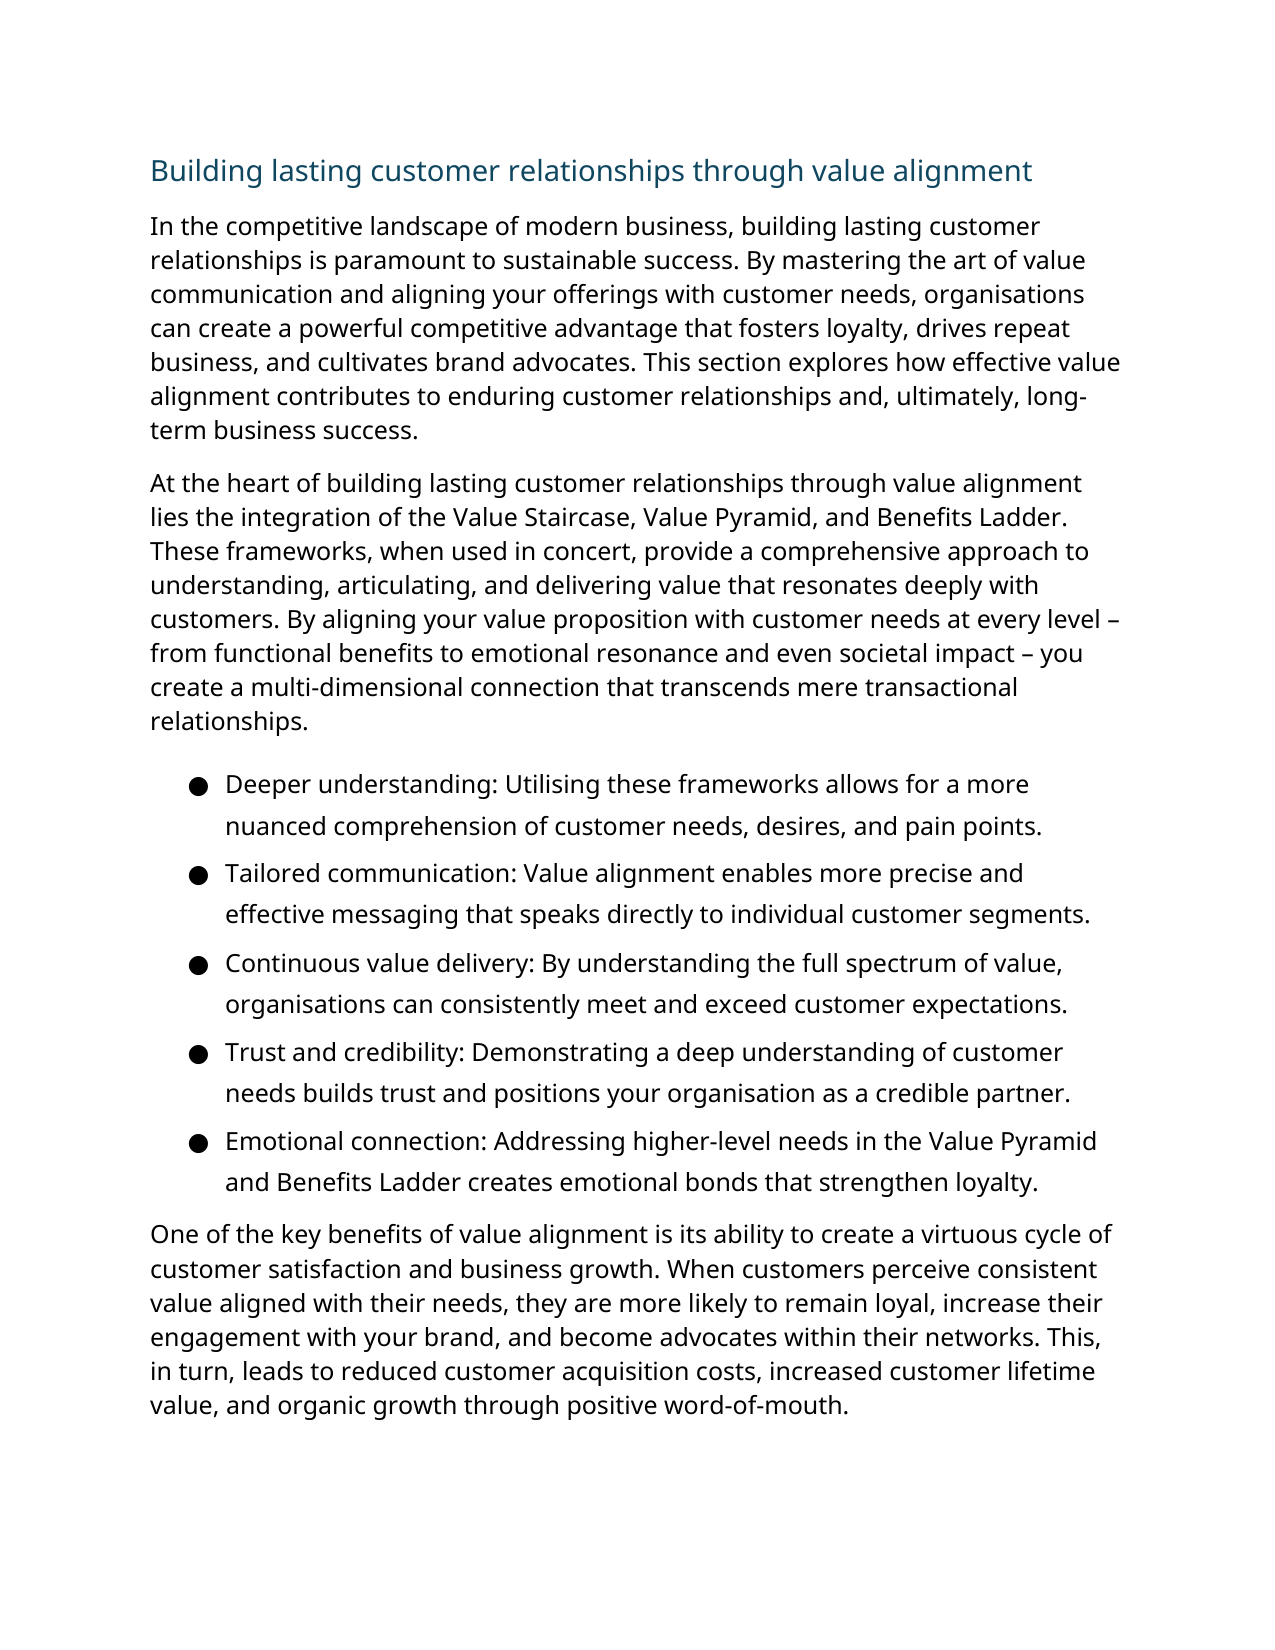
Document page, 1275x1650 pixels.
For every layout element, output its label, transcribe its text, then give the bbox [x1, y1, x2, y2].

text One of the key benefits of value alignment is its ability to create a virtuous cycle of customer satisfaction and business growth. When customers perceive consistent value aligned with their needs, they are more likely to remain loyal, increase their engagement with your brand, and become advocates within their networks. This, in turn, leads to reduced customer acquisition costs, increased customer lifetime value, and organic growth through positive word-of-mouth. [150, 1217, 1125, 1422]
text In the competitive landscape of modern business, building lasting customer relationships is paramount to sustainable success. By mastering the art of value communication and aligning your offerings with customer needs, organisations can create a powerful competitive advantage that fosters loyalty, drives repeat business, and cultivates brand advocates. This section explores how effective value alignment contributes to enduring customer relationships and, ultimately, long-term business success. [150, 208, 1125, 447]
text At the heart of building lasting customer relationships through value alignment lies the integration of the Value Staircase, Value Pyramid, and Benefits Ladder. These frameworks, when used in concert, provide a comprehensive approach to understanding, articulating, and delivering value that resonates deeply with customers. By aligning your value proposition with customer needs at every level – from functional benefits to emotional resonance and even societal impact – you create a multi-dimensional connection that transcends mere transactional relationships. [150, 466, 1125, 738]
list Continuous value delivery: By understanding the full spectrum of value, organisations can consistently meet and exceed customer expectations. [187, 935, 1125, 1020]
list Deeper understanding: Utilising these frameworks allows for a more nuanced comprehension of customer needs, desires, and pain points. [187, 757, 1125, 842]
subtitle Building lasting customer relationships through value alignment [150, 150, 1125, 190]
list Tailored communication: Value alignment enables more precise and effective messaging that speaks directly to individual customer segments. [187, 846, 1125, 931]
list Emotional connection: Addressing higher-level needs in the Value Pyramid and Benefits Ladder creates emotional bonds that strengthen loyalty. [187, 1113, 1125, 1198]
list Trust and credibility: Demonstrating a deep understanding of customer needs builds trust and positions your organisation as a credible partner. [187, 1024, 1125, 1109]
